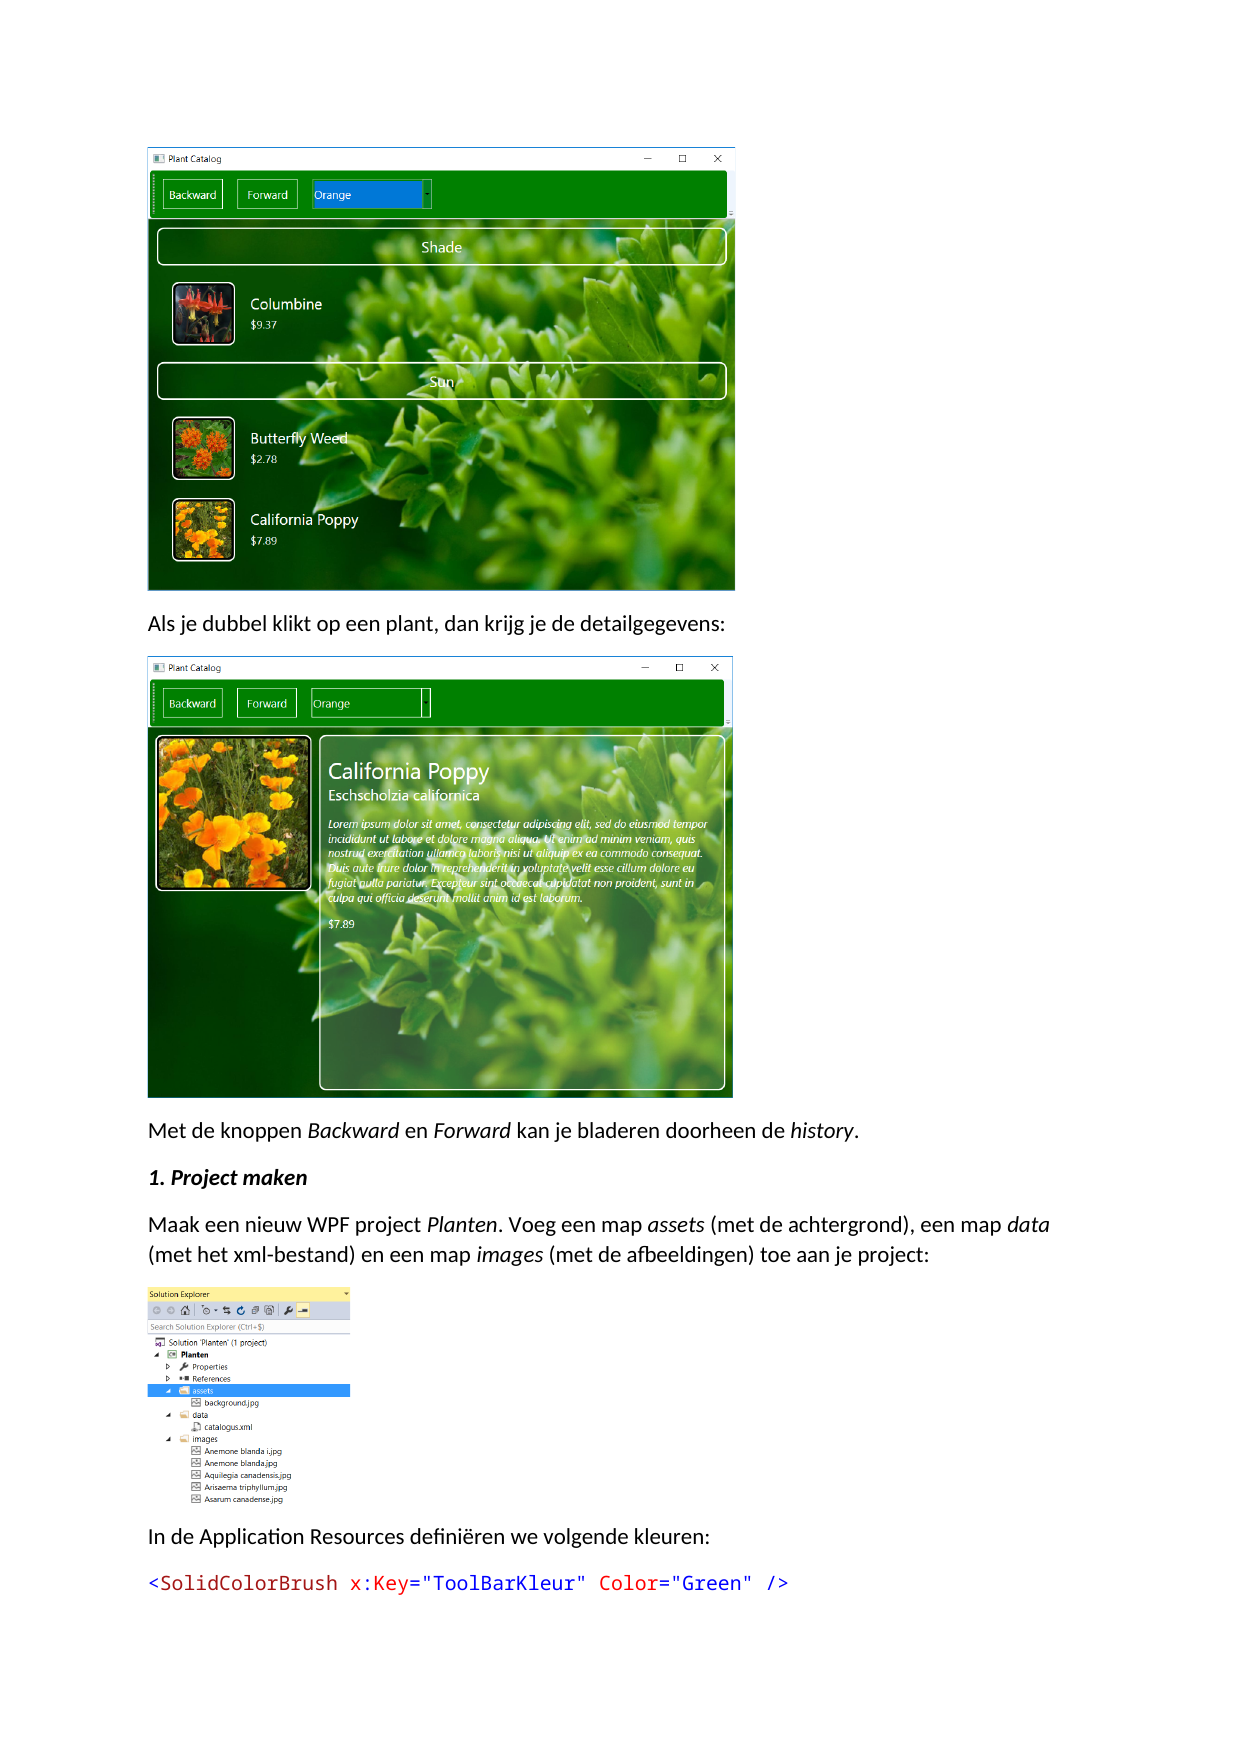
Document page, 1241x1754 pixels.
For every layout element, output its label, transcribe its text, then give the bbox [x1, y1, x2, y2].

picture [147, 1287, 351, 1504]
text In de Application Resources definiëren we volgende kleuren: [148, 1522, 1093, 1551]
text <SolidColorBrush x:Key="ToolBarKleur" Color="Green" /> [148, 1569, 1093, 1596]
text Met de knoppen Backward en Forward kan je bladeren doorheen de history. [148, 1117, 1093, 1144]
text 1. Project maken [148, 1163, 1093, 1191]
picture [147, 656, 733, 1098]
text Als je dubbel klikt op een plant, dan krijg je de detailgegevens: [148, 609, 1093, 637]
picture [147, 147, 735, 591]
text Maak een nieuw WPF project Planten. Voeg een map assets (met de achtergrond), een map data (met het xml-bestand) en een map images (met de afbeeldingen) toe aan je project: [148, 1210, 1093, 1268]
